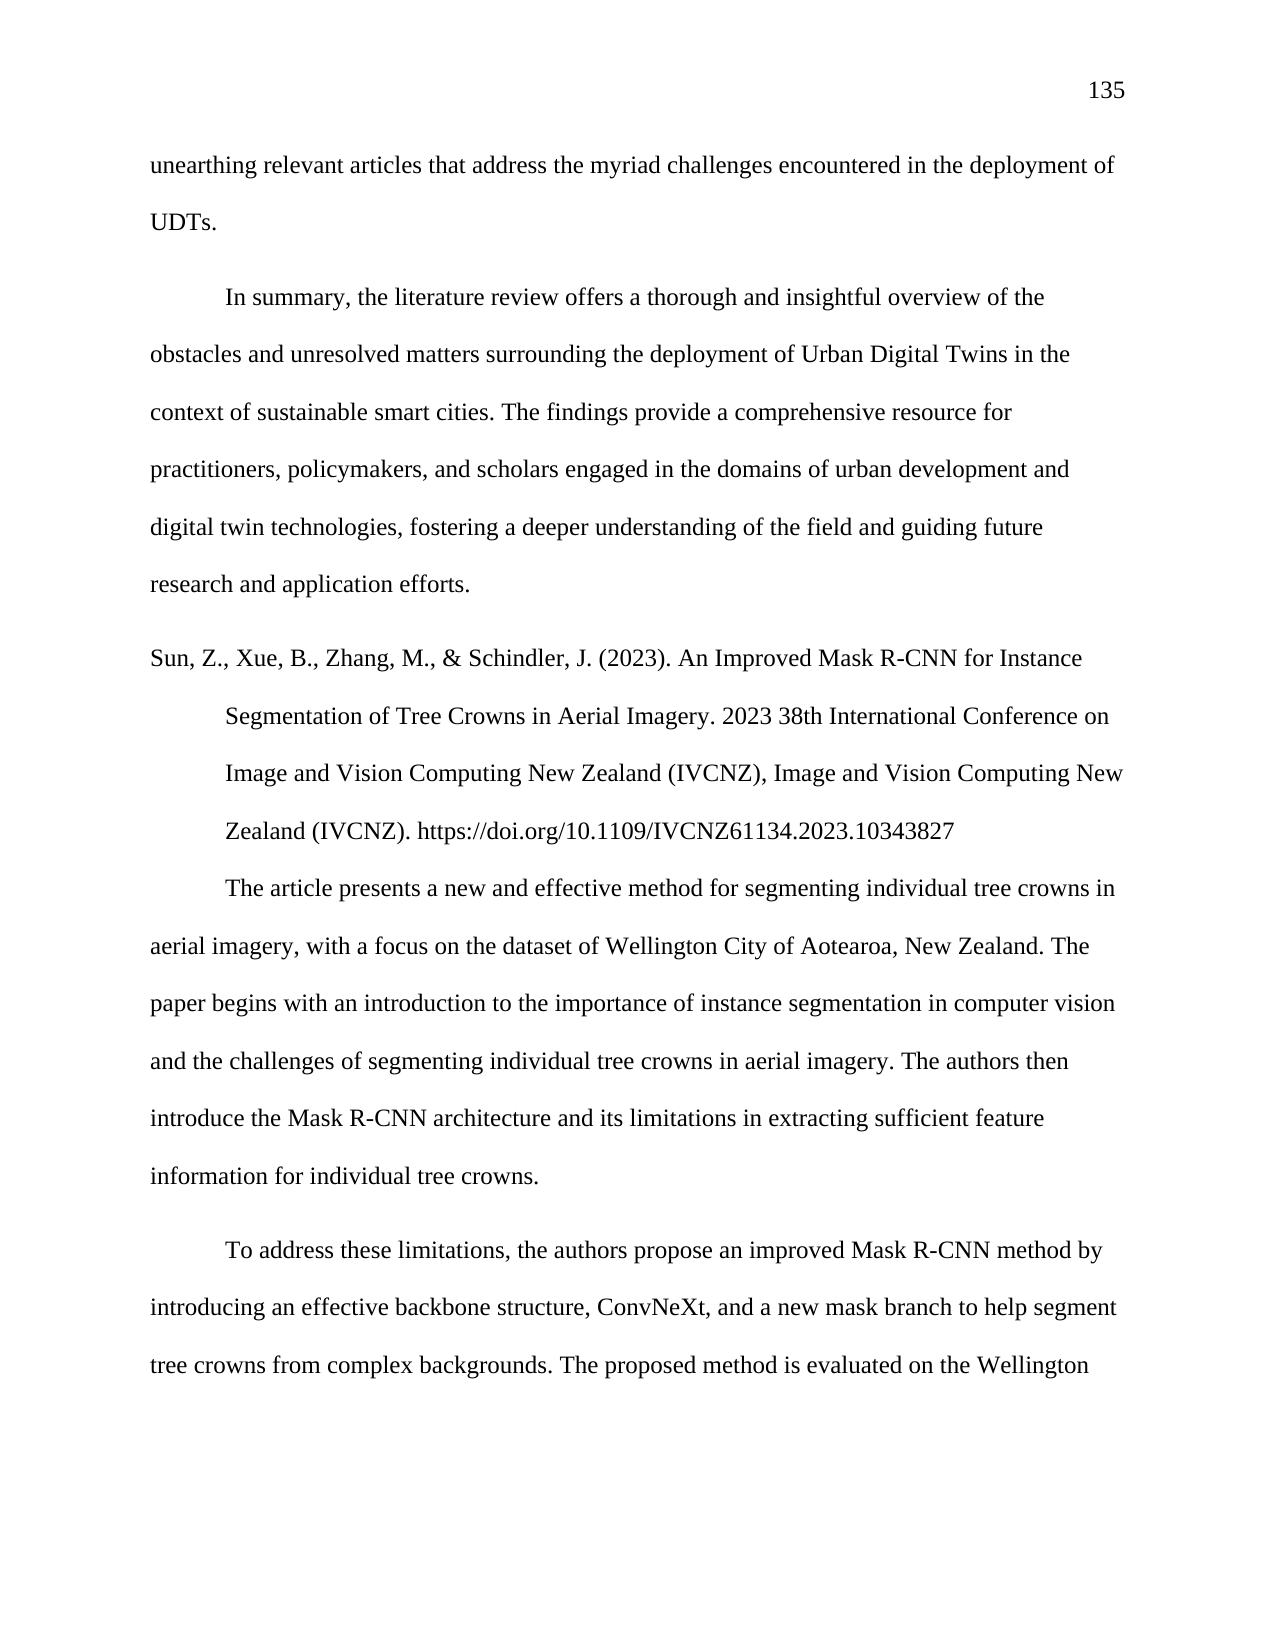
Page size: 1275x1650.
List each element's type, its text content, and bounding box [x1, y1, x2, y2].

text Sun, Z., Xue, B., Zhang, M., & Schindler, J. (2023). An Improved Mask R-CNN for Instance Segmentation of Tree Crowns in Aerial Imagery. 2023 38th International Conference on Image and Vision Computing New Zealand (IVCNZ), Image and Vision Computing New Zealand (IVCNZ). https://doi.org/10.1109/IVCNZ61134.2023.10343827 [85, 643, 1125, 844]
text In summary, the literature review offers a thorough and insightful overview of the obstacles and unresolved matters surrounding the deployment of Urban Digital Twins in the context of sustainable smart cities. The findings provide a comprehensive resource for practitioners, policymakers, and scholars engaged in the domains of urban development and digital twin technologies, fostering a deeper understanding of the field and guiding future research and application efforts. [150, 282, 1125, 598]
text The article presents a new and effective method for segmenting individual tree crowns in aerial imagery, with a focus on the dataset of Wellington City of Aotearoa, New Zealand. The paper begins with an introduction to the importance of instance segmentation in computer vision and the challenges of segmenting individual tree crowns in aerial imagery. The authors then introduce the Mask R-CNN architecture and its limitations in extracting sufficient feature information for individual tree crowns. [150, 873, 1125, 1189]
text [150, 150, 1125, 236]
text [150, 1235, 1125, 1379]
